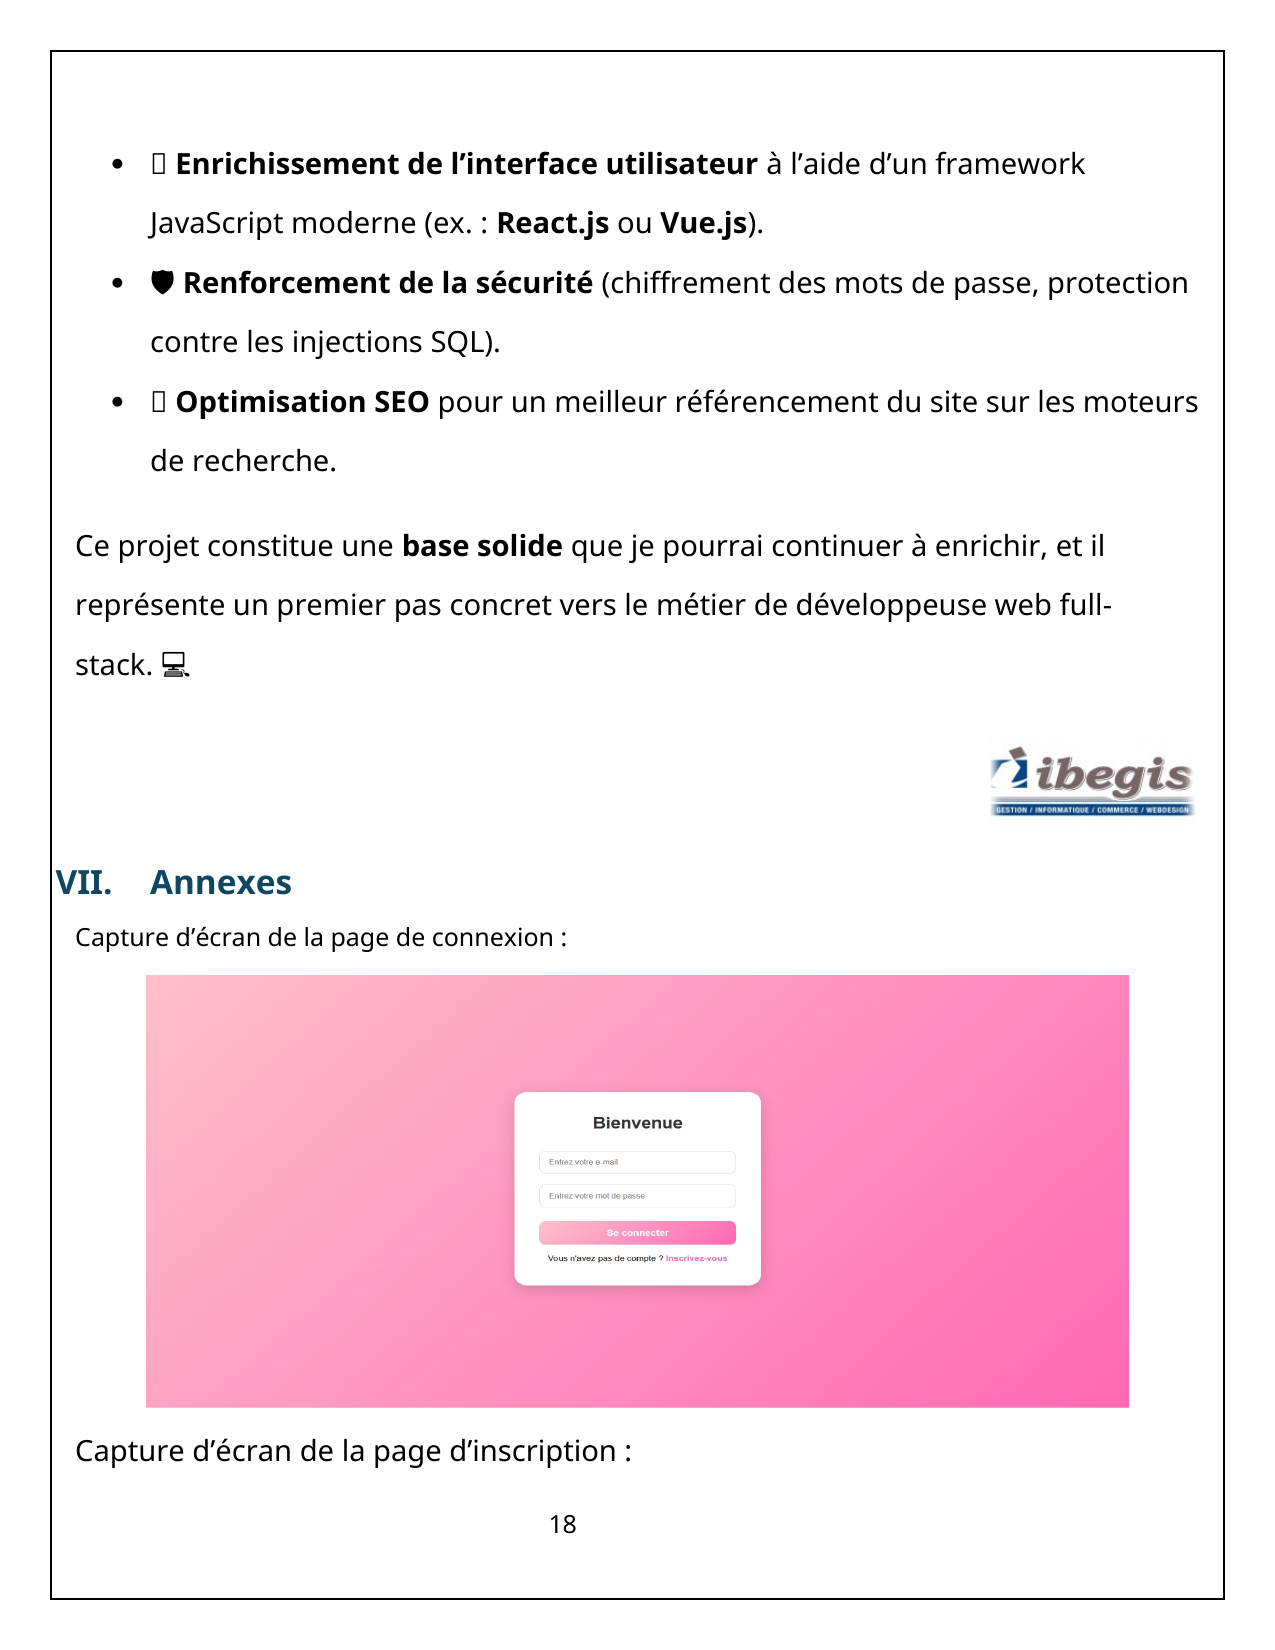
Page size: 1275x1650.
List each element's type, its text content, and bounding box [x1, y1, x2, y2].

list 🛡️ Renforcement de la sécurité (chiffrement des mots de passe, protection contre les injections SQL). [112, 262, 1200, 361]
picture [145, 975, 1130, 1408]
text Capture d’écran de la page d’inscription : [75, 1430, 1200, 1470]
text Ce projet constitue une base solide que je pourrai continuer à enrichir, et il représente un premier pas concret vers le métier de développeuse web full-stack. 💻 [75, 525, 1200, 684]
picture [985, 728, 1200, 838]
list 🌐 Optimisation SEO pour un meilleur référencement du site sur les moteurs de recherche. [112, 381, 1200, 480]
text Capture d’écran de la page de connexion : [75, 919, 1200, 953]
list 🧩 Enrichissement de l’interface utilisateur à l’aide d’un framework JavaScript moderne (ex. : React.js ou Vue.js). [112, 143, 1200, 242]
subtitle Annexes [112, 858, 1200, 904]
